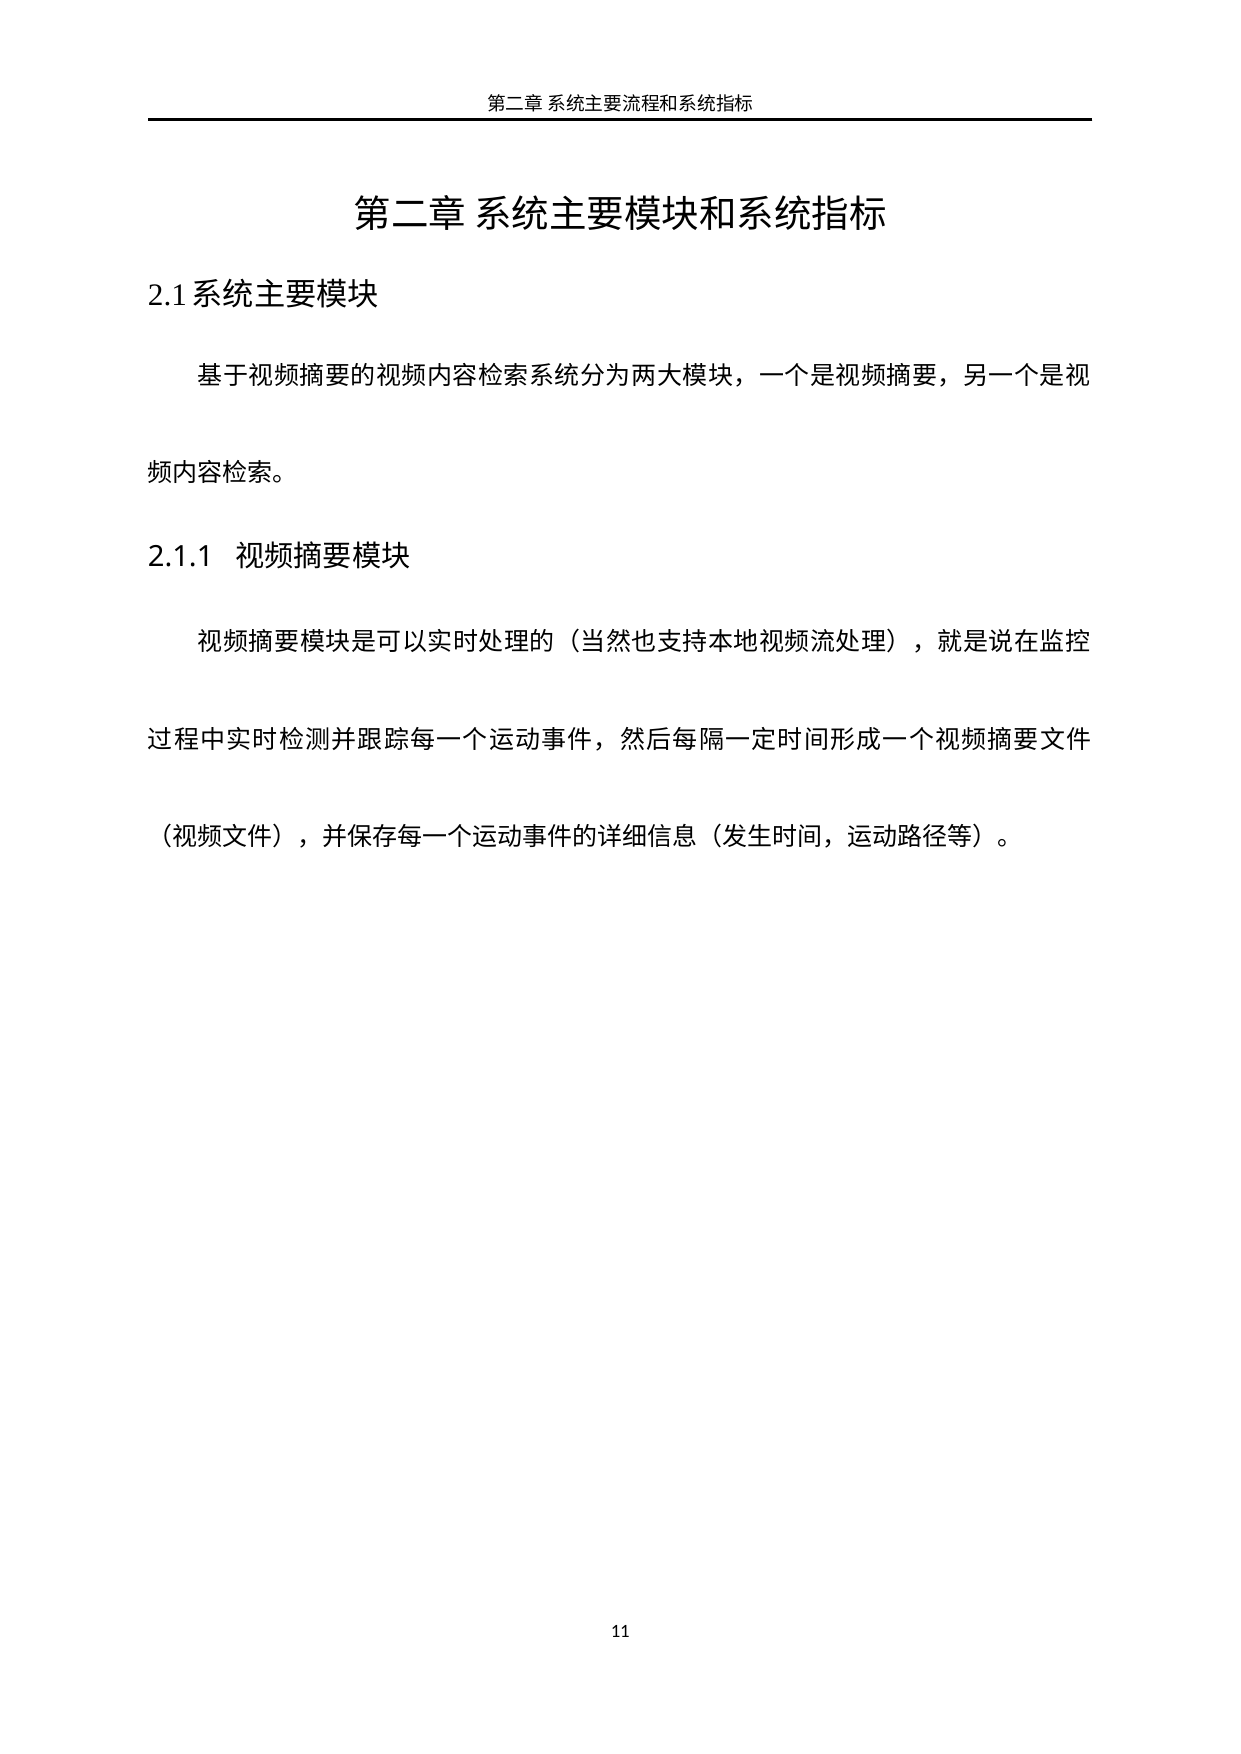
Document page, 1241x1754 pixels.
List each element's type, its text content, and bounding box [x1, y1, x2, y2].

text 视频摘要模块是可以实时处理的（当然也支持本地视频流处理），就是说在监控过程中实时检测并跟踪每一个运动事件，然后每隔一定时间形成一个视频摘要文件（视频文件），并保存每一个运动事件的详细信息（发生时间，运动路径等）。 [148, 607, 1092, 867]
text 基于视频摘要的视频内容检索系统分为两大模块，一个是视频摘要，另一个是视频内容检索。 [148, 341, 1092, 503]
list 系统主要模块和系统指标 [148, 178, 1092, 243]
list 系统主要模块 [148, 259, 1092, 324]
list 视频摘要模块 [148, 521, 1092, 586]
